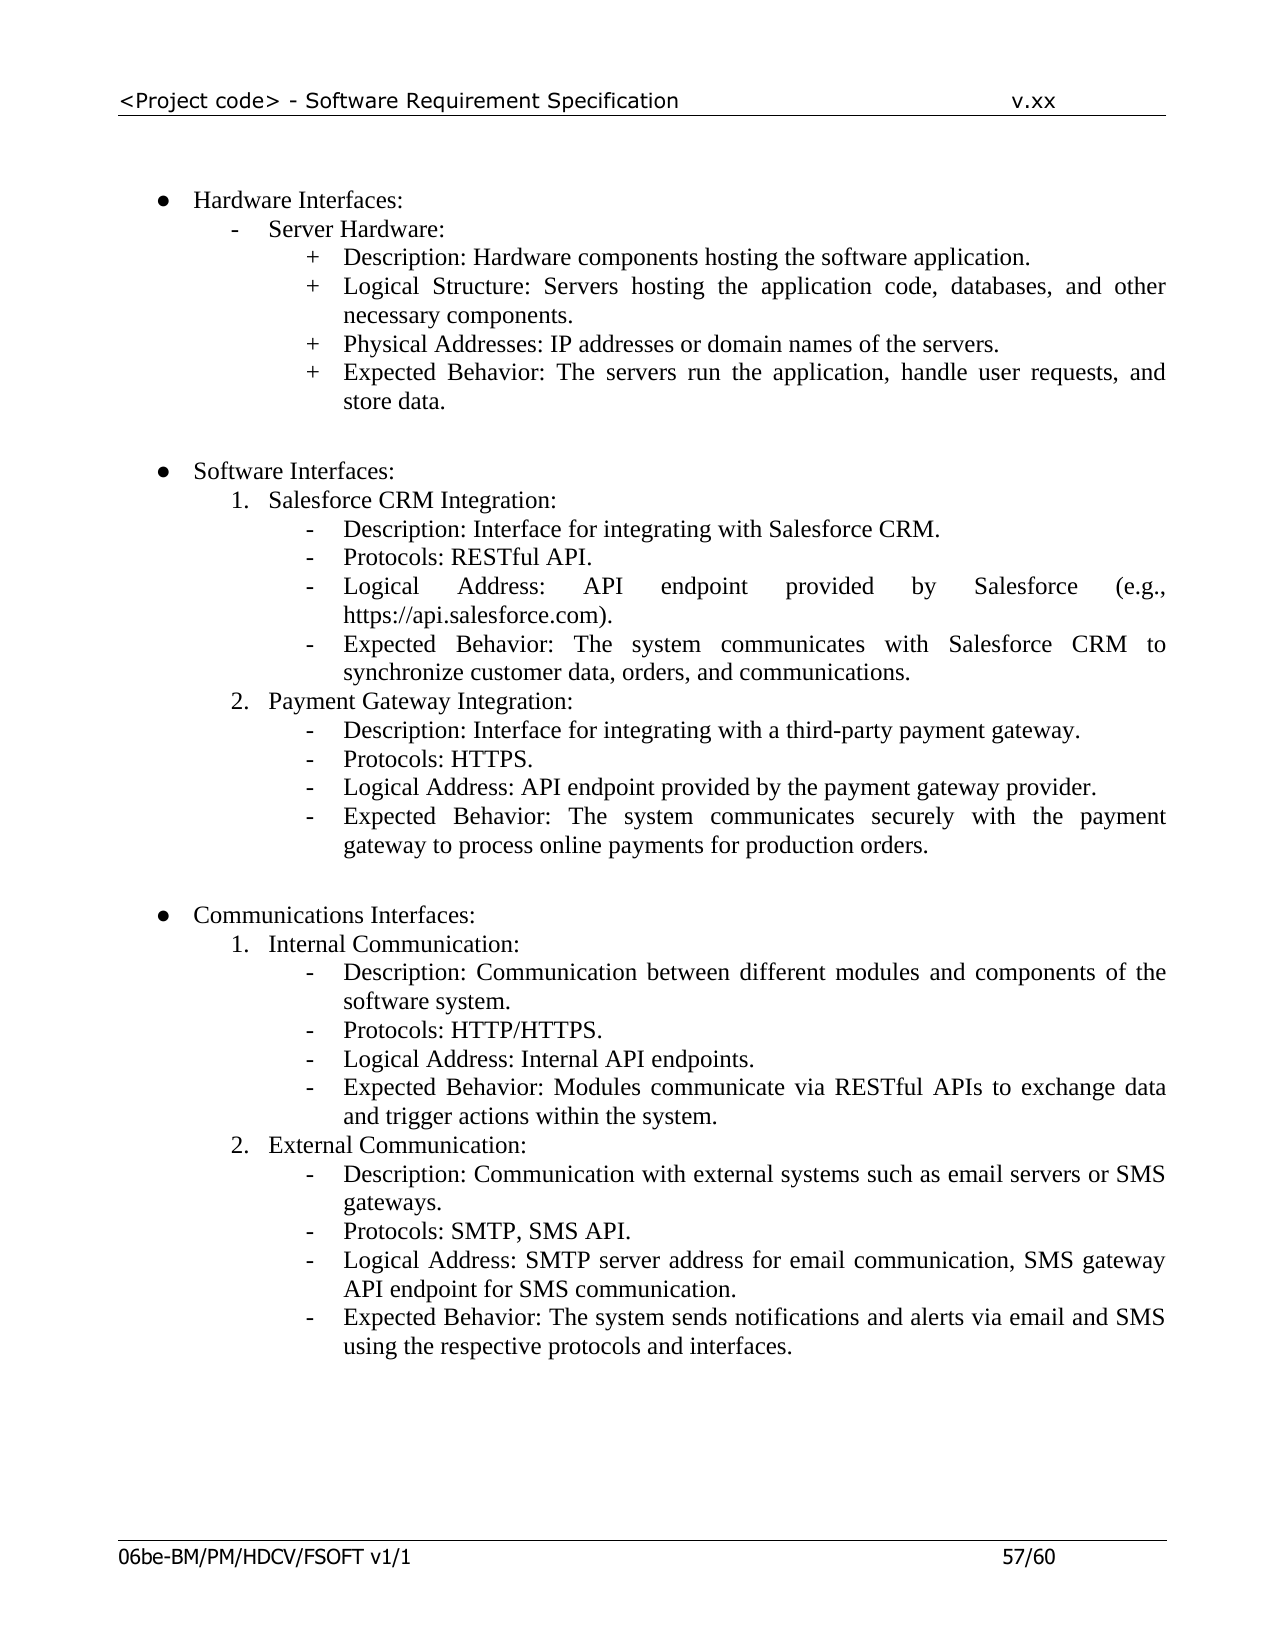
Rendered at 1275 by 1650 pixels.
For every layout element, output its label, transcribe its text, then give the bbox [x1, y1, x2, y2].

list Protocols: HTTPS. [306, 744, 1167, 772]
list Description: Communication between different modules and components of the software system. [306, 957, 1167, 1015]
list Expected Behavior: The system communicates with Salesforce CRM to synchronize customer data, orders, and communications. [306, 629, 1167, 686]
list Expected Behavior: The system communicates securely with the payment gateway to process online payments for production orders. [306, 801, 1167, 859]
list Description: Interface for integrating with Salesforce CRM. [306, 514, 1167, 542]
list Communications Interfaces: [156, 900, 1167, 929]
list Software Interfaces: [156, 456, 1167, 485]
list Logical Structure: Servers hosting the application code, databases, and other necessary components. [306, 271, 1167, 329]
list Protocols: SMTP, SMS API. [306, 1216, 1167, 1245]
list Protocols: RESTful API. [306, 542, 1167, 571]
list Description: Interface for integrating with a third-party payment gateway. [306, 715, 1167, 744]
list Payment Gateway Integration: [231, 686, 1167, 715]
list Logical Address: SMTP server address for email communication, SMS gateway API endpoint for SMS communication. [306, 1245, 1167, 1302]
list Logical Address: API endpoint provided by the payment gateway provider. [306, 772, 1167, 801]
list Expected Behavior: The system sends notifications and alerts via email and SMS using the respective protocols and interfaces. [306, 1302, 1167, 1360]
list Logical Address: API endpoint provided by Salesforce (e.g., https://api.salesforce.com). [306, 571, 1167, 629]
list Physical Addresses: IP addresses or domain names of the servers. [306, 329, 1167, 357]
list Expected Behavior: Modules communicate via RESTful APIs to exchange data and trigger actions within the system. [306, 1072, 1167, 1130]
list Logical Address: Internal API endpoints. [306, 1044, 1167, 1072]
list Server Hardware: [231, 214, 1167, 242]
list Description: Hardware components hosting the software application. [306, 242, 1167, 271]
list Expected Behavior: The servers run the application, handle user requests, and store data. [306, 357, 1167, 415]
list Hardware Interfaces: [156, 185, 1167, 214]
list External Communication: [231, 1130, 1167, 1159]
list Salesforce CRM Integration: [231, 485, 1167, 514]
list Description: Communication with external systems such as email servers or SMS gateways. [306, 1159, 1167, 1216]
list Protocols: HTTP/HTTPS. [306, 1015, 1167, 1044]
list Internal Communication: [231, 929, 1167, 957]
